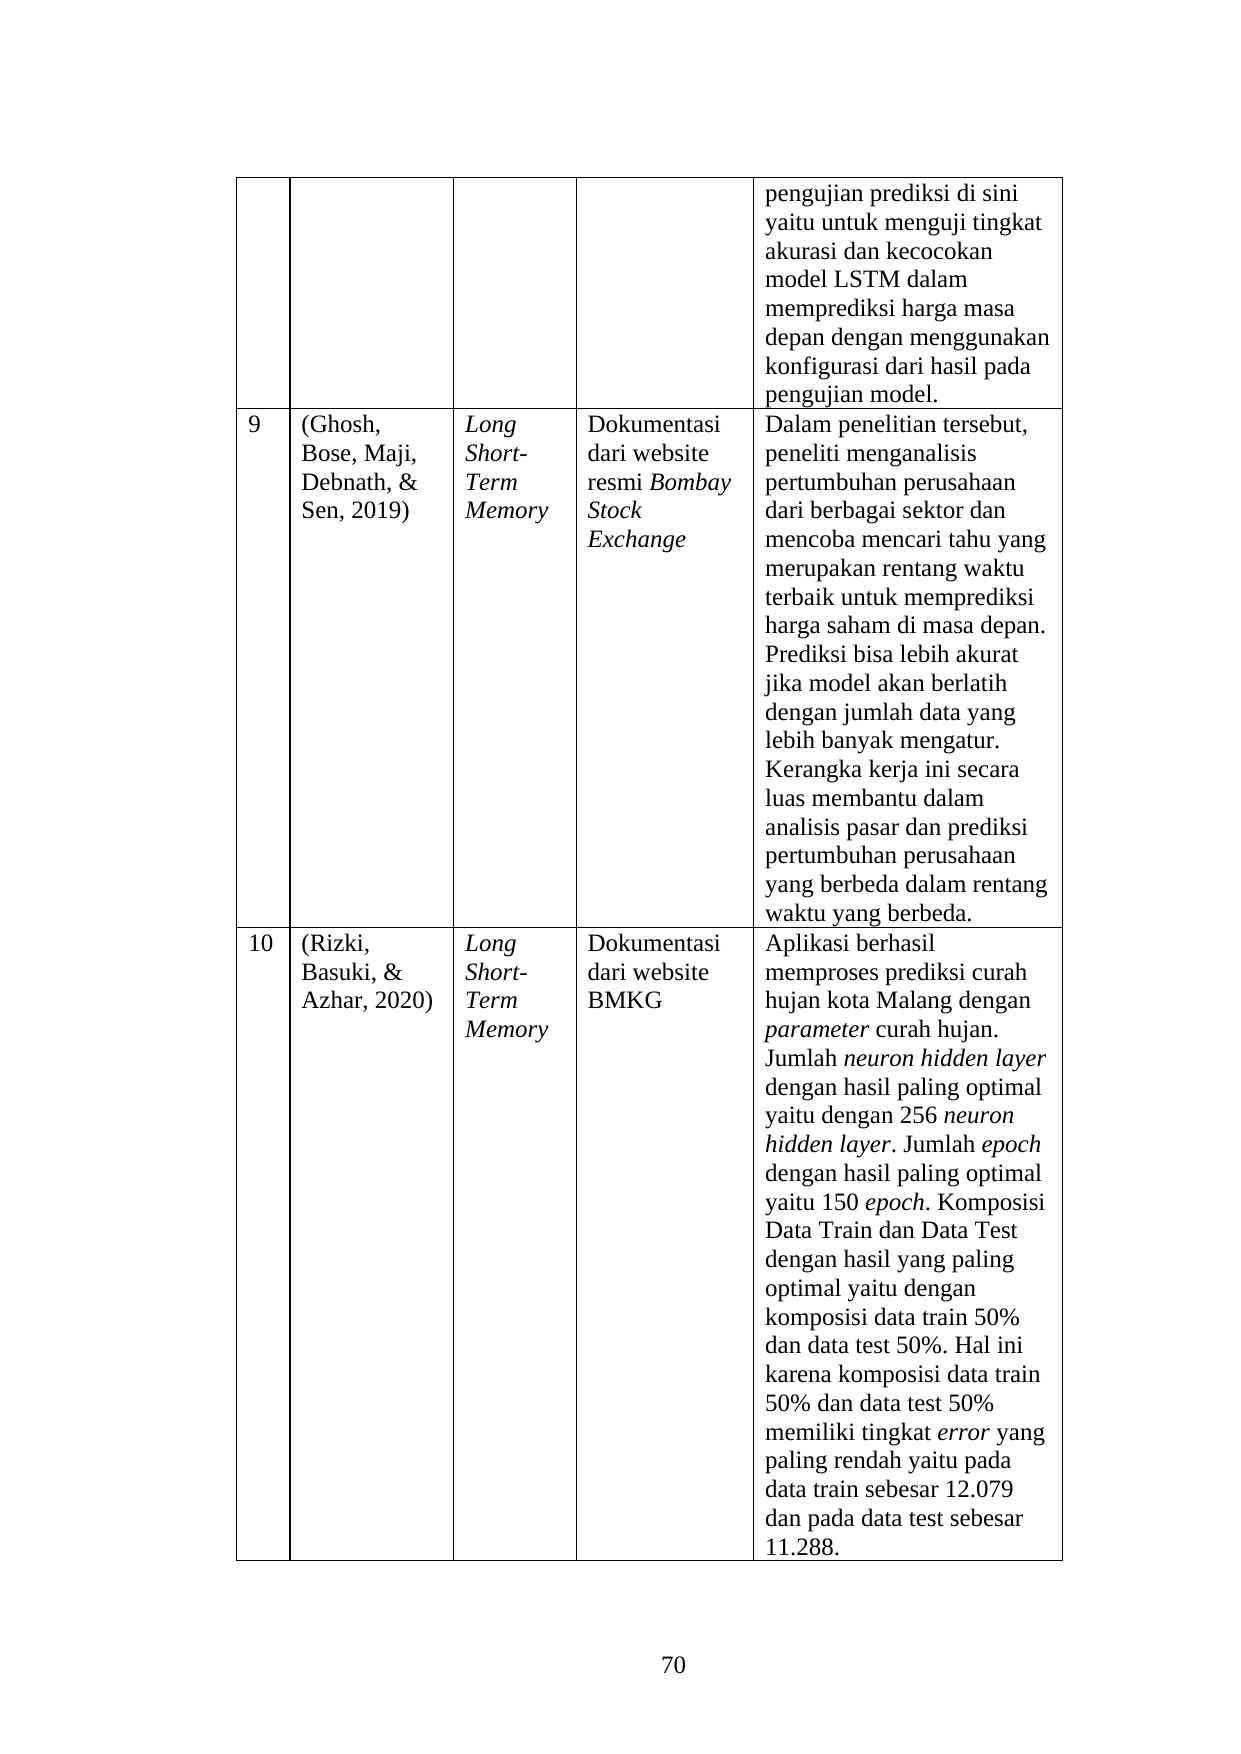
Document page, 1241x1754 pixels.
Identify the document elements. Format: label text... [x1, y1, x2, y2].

table_cell [291, 178, 453, 408]
table_cell Dalam penelitian tersebut, peneliti menganalisis pertumbuhan perusahaan dari berbagai sektor dan mencoba mencari tahu yang merupakan rentang waktu terbaik untuk memprediksi harga saham di masa depan. Prediksi bisa lebih akurat jika model akan berlatih dengan jumlah data yang lebih banyak mengatur. Kerangka kerja ini secara luas membantu dalam analisis pasar dan prediksi pertumbuhan perusahaan yang berbeda dalam rentang waktu yang berbeda. [754, 409, 1062, 927]
table_cell Aplikasi berhasil memproses prediksi curah hujan kota Malang dengan parameter curah hujan. Jumlah neuron hidden layer dengan hasil paling optimal yaitu dengan 256 neuron hidden layer. Jumlah epoch dengan hasil paling optimal yaitu 150 epoch. Komposisi Data Train dan Data Test dengan hasil yang paling optimal yaitu dengan komposisi data train 50% dan data test 50%. Hal ini karena komposisi data train 50% dan data test 50% memiliki tingkat error yang paling rendah yaitu pada data train sebesar 12.079 dan pada data test sebesar 11.288. [754, 928, 1062, 1560]
table_cell [291, 409, 453, 927]
table_cell 9 [237, 409, 289, 927]
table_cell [577, 178, 753, 408]
table_cell [291, 928, 453, 1560]
table_cell Long Short-Term Memory [454, 409, 576, 927]
table_cell 8 [237, 178, 289, 408]
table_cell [454, 178, 576, 408]
table_cell 10 [237, 928, 289, 1560]
table_cell Long Short-Term Memory [454, 928, 576, 1560]
table_cell Dokumentasi dari website BMKG [577, 928, 753, 1560]
table_cell Dokumentasi dari website resmi Bombay Stock Exchange [577, 409, 753, 927]
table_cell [754, 178, 1062, 408]
